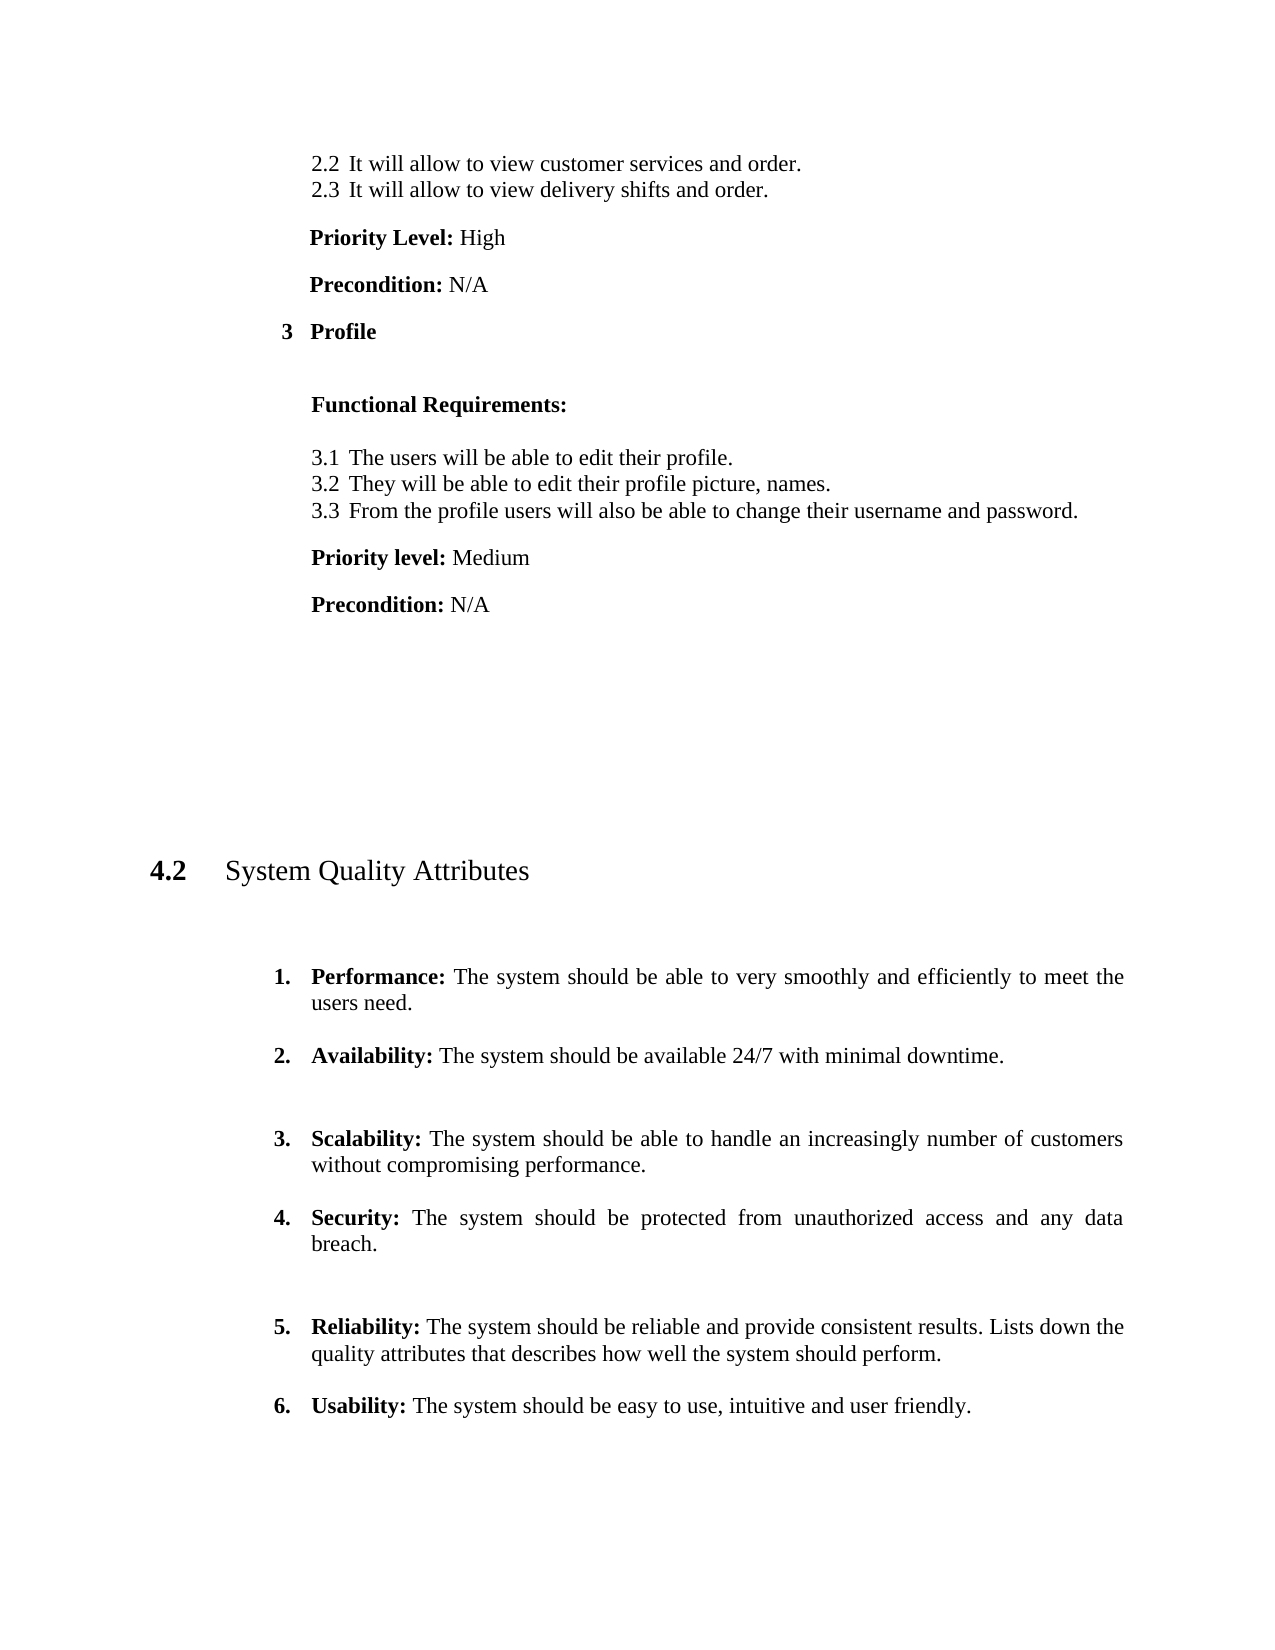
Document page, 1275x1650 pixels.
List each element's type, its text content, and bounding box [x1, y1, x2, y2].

list Scalability: The system should be able to handle an increasingly number of customers without compromising performance. [273, 1125, 1125, 1178]
list Reliability: The system should be reliable and provide consistent results. Lists down the quality attributes that describes how well the system should perform. [273, 1313, 1125, 1366]
list They will be able to edit their profile picture, names. [311, 471, 1125, 497]
text Precondition: N/A [311, 591, 1125, 618]
subtitle System Quality Attributes [150, 853, 1125, 887]
text Priority Level: High [309, 223, 1125, 250]
list The users will be able to edit their profile. [311, 444, 1125, 471]
text 3 Profile [150, 318, 1125, 344]
list It will allow to view delivery shifts and order. [311, 176, 1125, 203]
list It will allow to view customer services and order. [311, 150, 1125, 176]
text Precondition: N/A [309, 271, 1125, 297]
list Security: The system should be protected from unauthorized access and any data breach. [273, 1204, 1125, 1257]
list Availability: The system should be available 24/7 with minimal downtime. [273, 1042, 1125, 1068]
list Usability: The system should be easy to use, intuitive and user friendly. [273, 1392, 1125, 1419]
list From the profile users will also be able to change their username and password. [311, 497, 1125, 523]
list Performance: The system should be able to very smoothly and efficiently to meet the users need. [273, 963, 1125, 1016]
list Functional Requirements: [311, 391, 1125, 418]
text Priority level: Medium [311, 544, 1125, 570]
